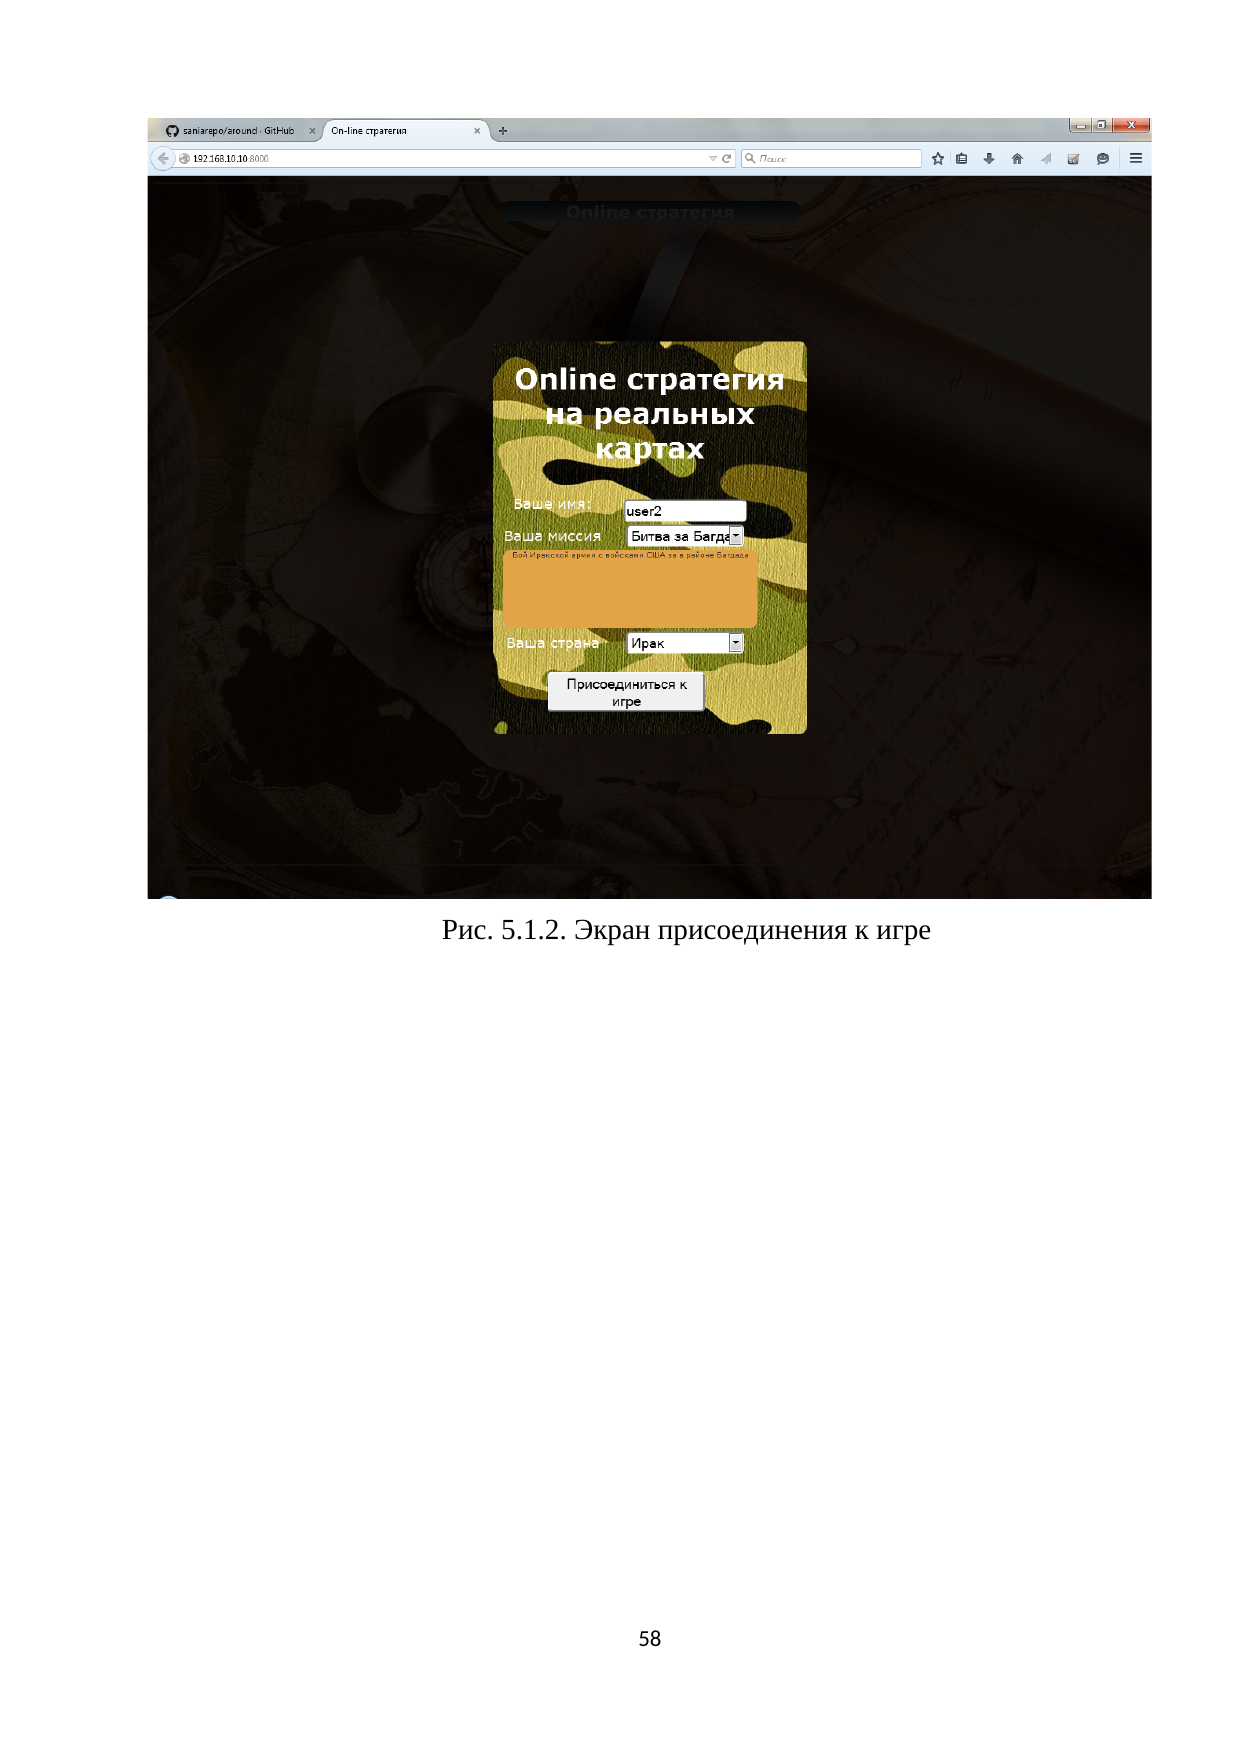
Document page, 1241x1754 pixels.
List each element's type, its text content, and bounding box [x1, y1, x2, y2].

text Рис. 5.1.2. Экран присоединения к игре [148, 912, 1152, 946]
picture [147, 118, 1152, 899]
